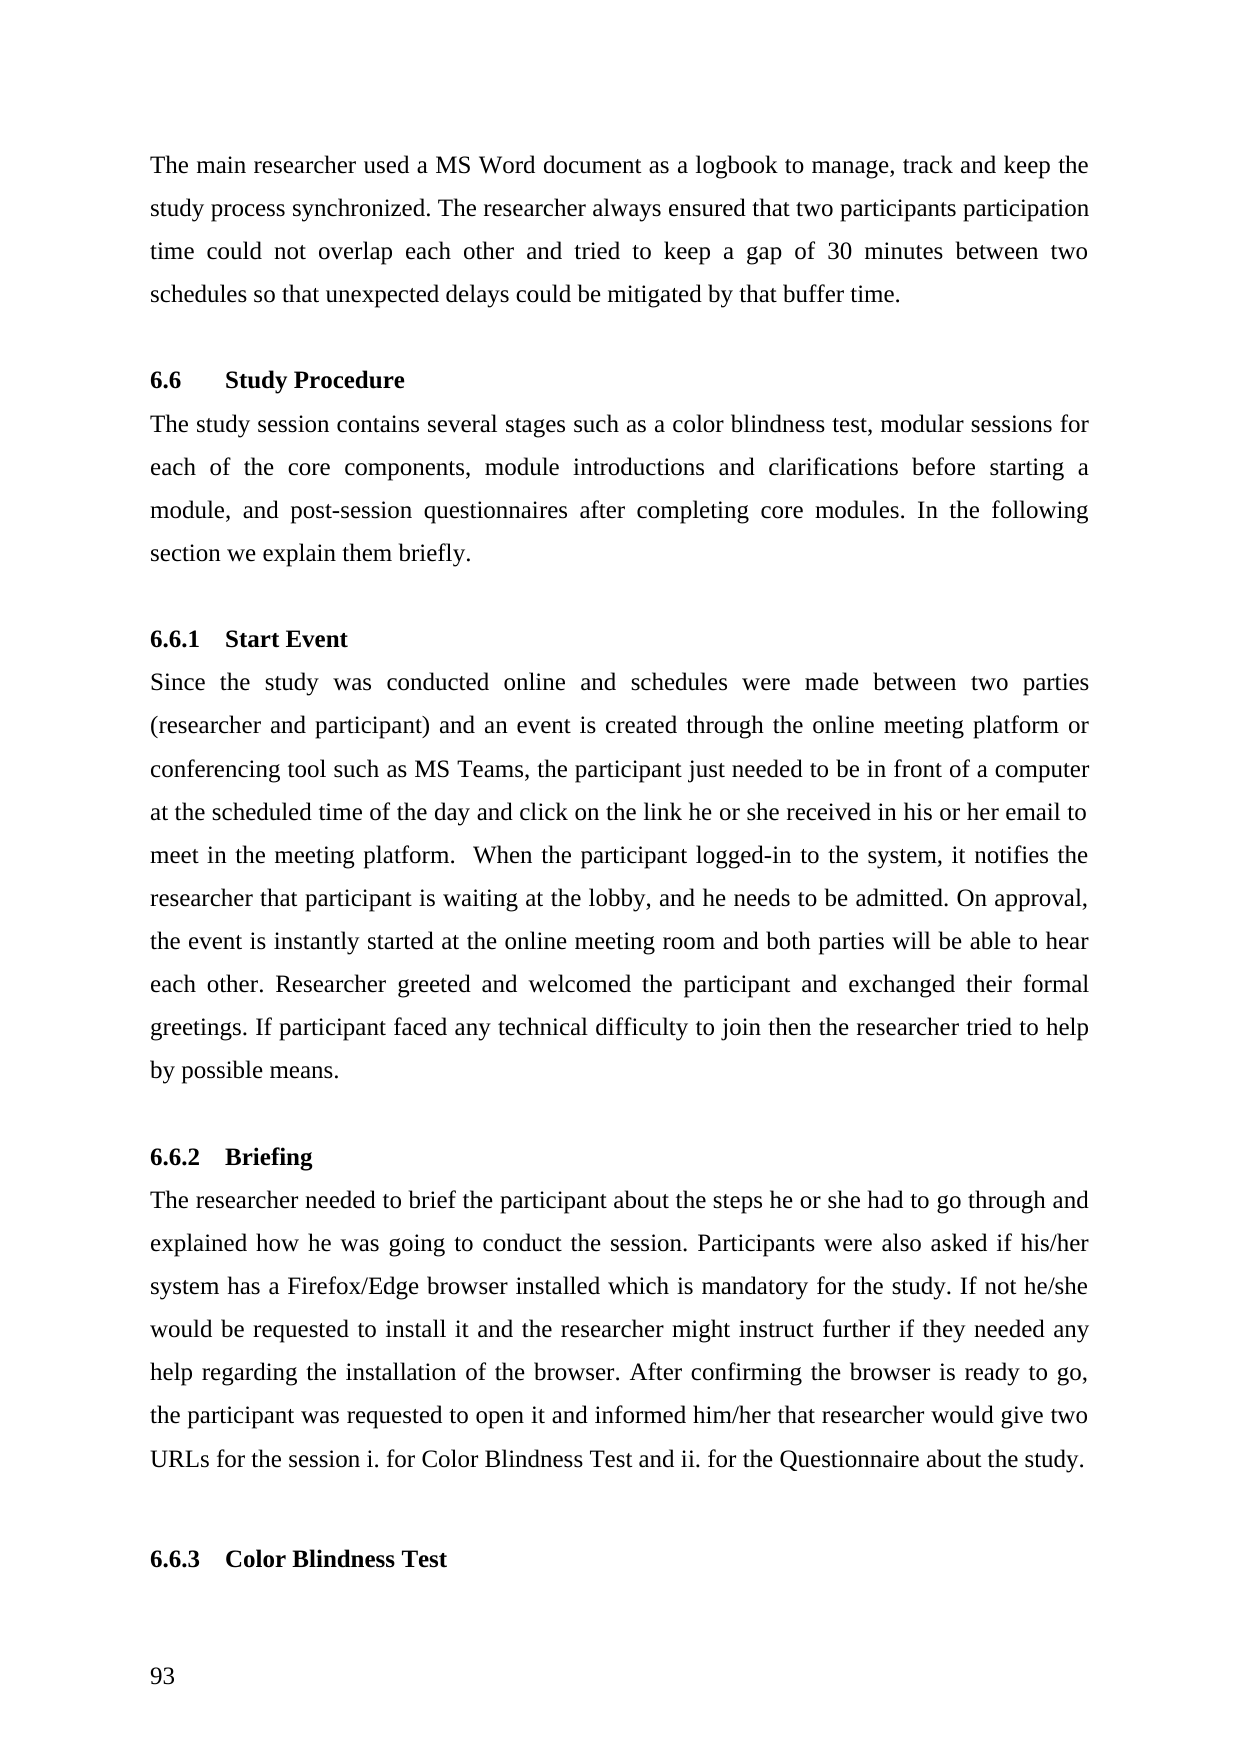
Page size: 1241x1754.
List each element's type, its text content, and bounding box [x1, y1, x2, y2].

text 6.6.3 Color Blindness Test [150, 1544, 1090, 1573]
text The researcher needed to brief the participant about the steps he or she had to go through and explained how he was going to conduct the session. Participants were also asked if his/her system has a Firefox/Edge browser installed which is mandatory for the study. If not he/she would be requested to install it and the researcher might instruct further if they needed any help regarding the installation of the browser. After confirming the browser is ready to go, the participant was requested to open it and informed him/her that researcher would give two URLs for the session i. for Color Blindness Test and ii. for the Questionnaire about the study. [150, 1185, 1090, 1472]
text The main researcher used a MS Word document as a logbook to manage, track and keep the study process synchronized. The researcher always ensured that two participants participation time could not overlap each other and tried to keep a gap of 30 minutes between two schedules so that unexpected delays could be mitigated by that buffer time. [150, 150, 1090, 308]
text 6.6.2 Briefing [150, 1142, 1090, 1171]
text The study session contains several stages such as a color blindness test, modular sessions for each of the core components, module introductions and clarifications before starting a module, and post-session questionnaires after completing core modules. In the following section we explain them briefly. [150, 409, 1090, 567]
text 6.6 Study Procedure [150, 366, 1090, 394]
text Since the study was conducted online and schedules were made between two parties (researcher and participant) and an event is created through the online meeting platform or conferencing tool such as MS Teams, the participant just needed to be in front of a computer at the scheduled time of the day and click on the link he or she received in his or her email to meet in the meeting platform. When the participant logged-in to the system, it notifies the researcher that participant is waiting at the lobby, and he needs to be admitted. On approval, the event is instantly started at the online meeting room and both parties will be able to hear each other. Researcher greeted and welcomed the participant and exchanged their formal greetings. If participant faced any technical difficulty to join then the researcher tried to help by possible means. [150, 667, 1090, 1084]
text 6.6.1 Start Event [150, 624, 1090, 653]
